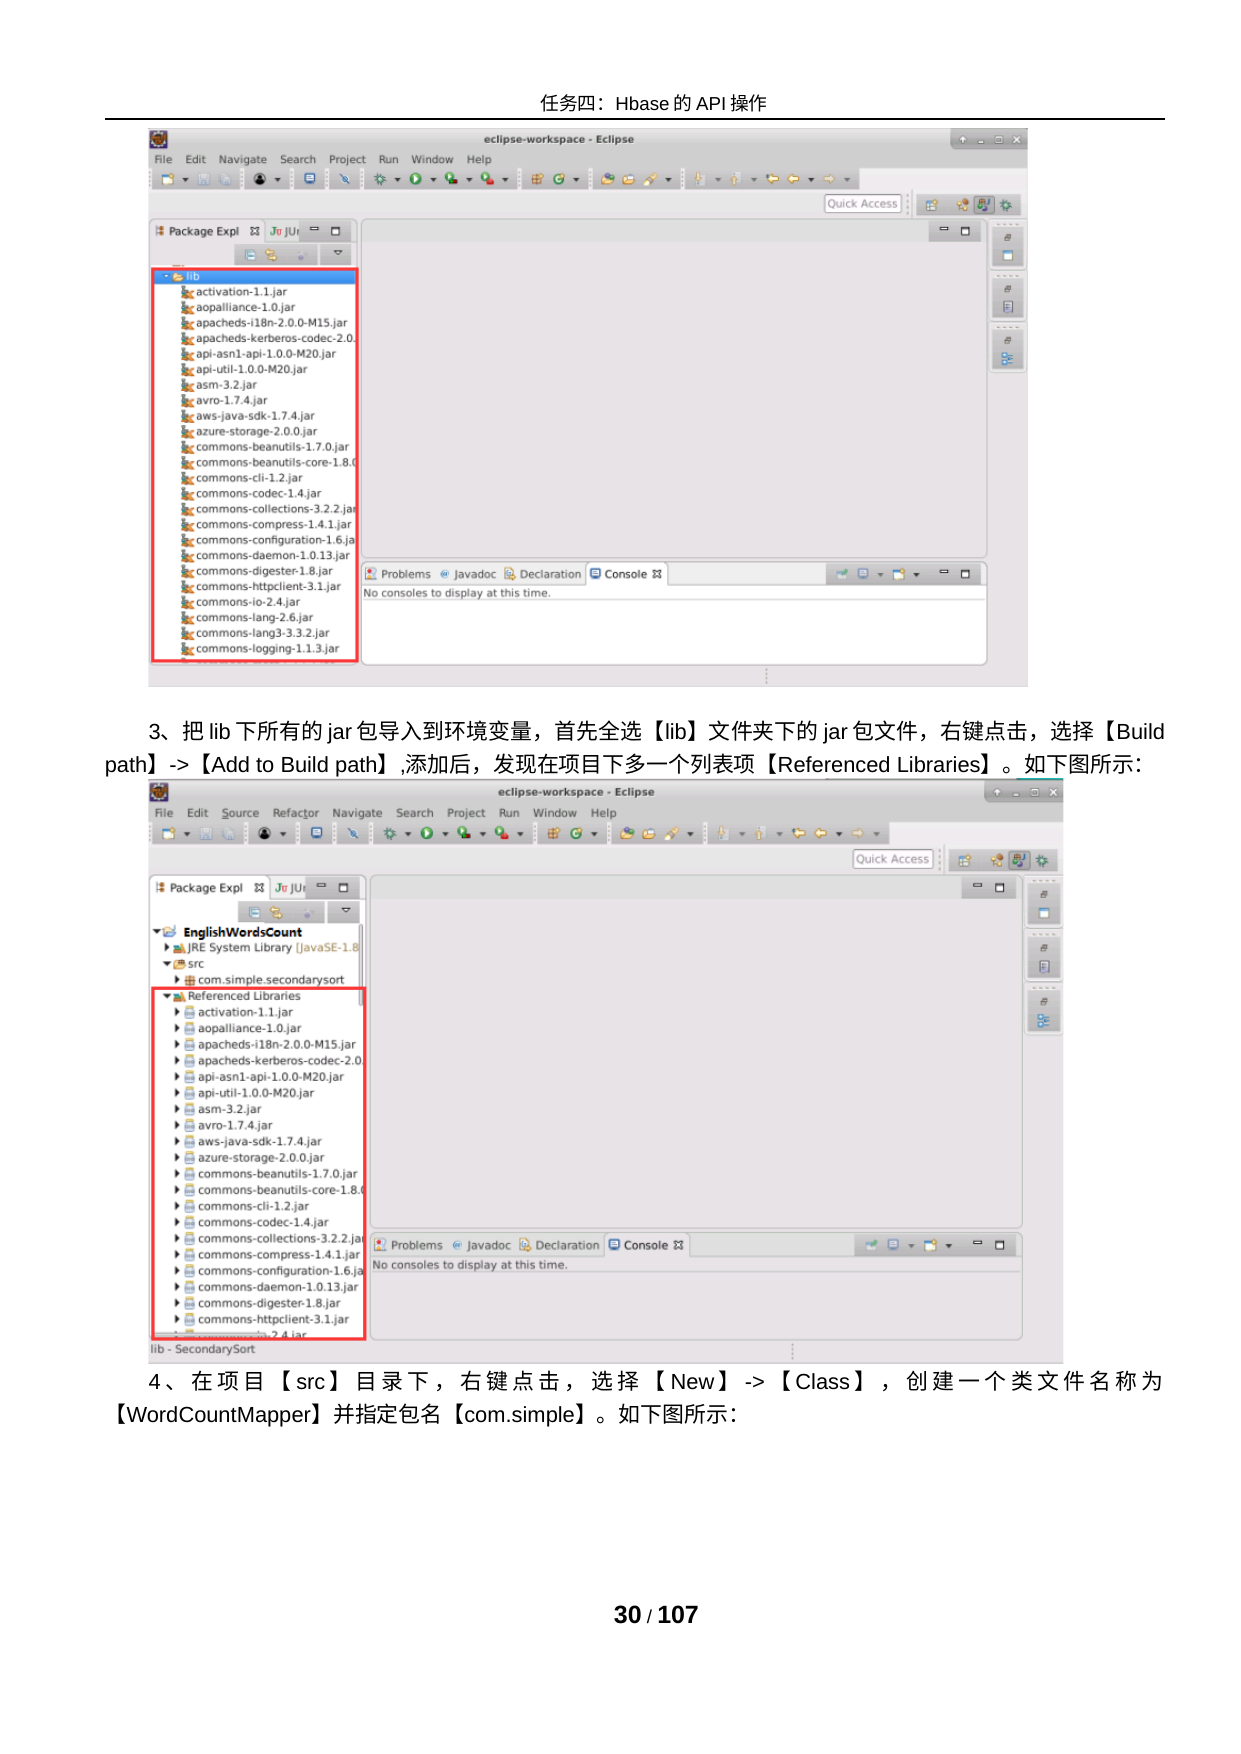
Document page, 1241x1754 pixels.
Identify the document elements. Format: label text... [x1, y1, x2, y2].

text 3、把lib下所有的jar包导入到环境变量，首先全选【lib】文件夹下的jar包文件，右键点击，选择【Build path】->【Add to Build path】,添加后，发现在项目下多一个列表项【Referenced Libraries】。如下图所示： [104, 714, 1165, 779]
text 4、在项目【src】目录下，右键点击，选择【New】->【Class】，创建一个类文件名称为【WordCountMapper】并指定包名【com.simple】。如下图所示： [104, 1364, 1165, 1429]
picture [148, 128, 1028, 687]
picture [148, 778, 1064, 1364]
